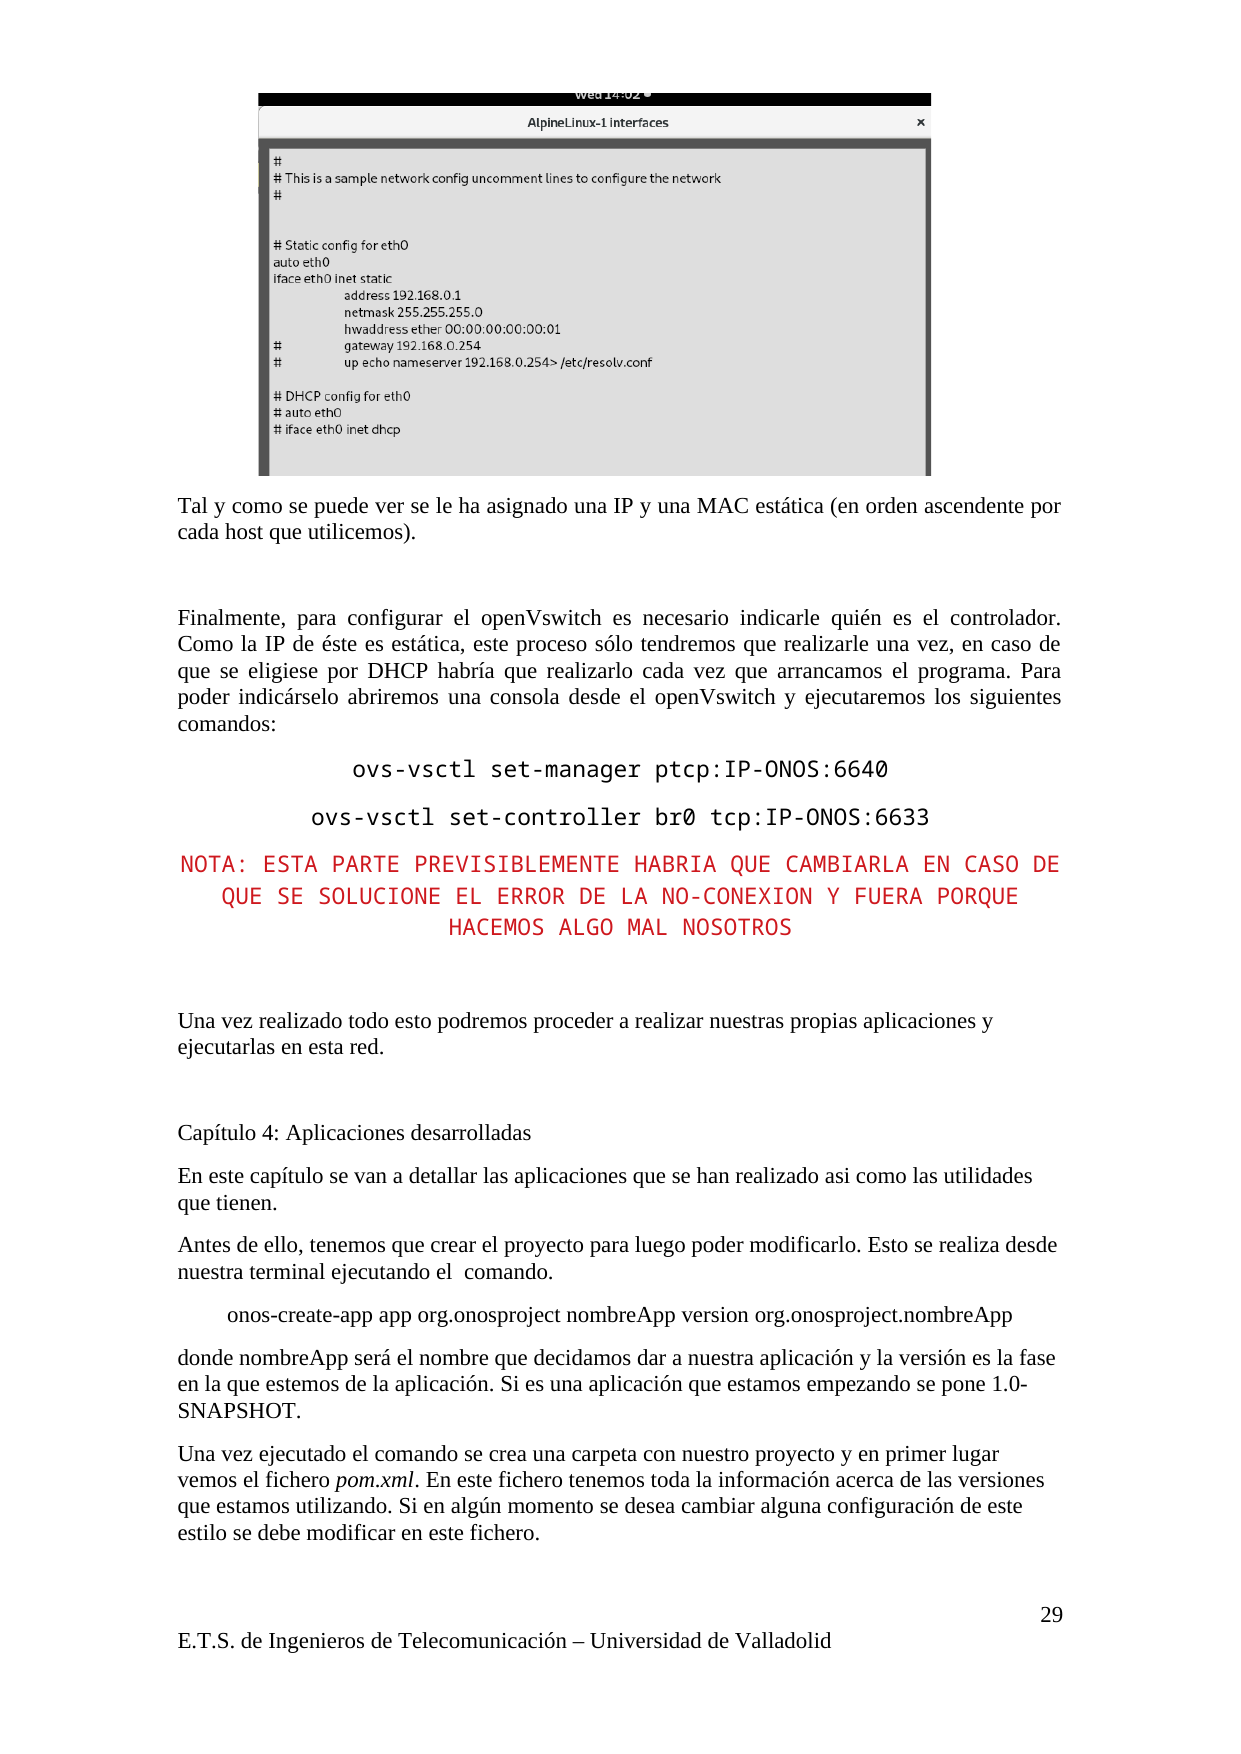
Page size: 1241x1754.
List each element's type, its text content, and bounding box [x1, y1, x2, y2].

text En este capítulo se van a detallar las aplicaciones que se han realizado asi como las utilidades que tienen. [177, 1162, 1063, 1215]
text Finalmente, para configurar el openVswitch es necesario indicarle quién es el controlador. Como la IP de éste es estática, este proceso sólo tendremos que realizarle una vez, en caso de que se eligiese por DHCP habría que realizarlo cada vez que arrancamos el programa. Para poder indicárselo abriremos una consola desde el openVswitch y ejecutaremos los siguientes comandos: [177, 604, 1063, 736]
text onos-create-app app org.onosproject nombreApp version org.onosproject.nombreApp [177, 1301, 1063, 1327]
picture [258, 93, 932, 476]
text ovs-vsctl set-controller br0 tcp:IP-ONOS:6633 [177, 801, 1063, 832]
text Una vez ejecutado el comando se crea una carpeta con nuestro proyecto y en primer lugar vemos el fichero pom.xml. En este fichero tenemos toda la información acerca de las versiones que estamos utilizando. Si en algún momento se desea cambiar alguna configuración de este estilo se debe modificar en este fichero. [177, 1440, 1063, 1545]
text ovs-vsctl set-manager ptcp:IP-ONOS:6640 [177, 753, 1063, 784]
text NOTA: ESTA PARTE PREVISIBLEMENTE HABRIA QUE CAMBIARLA EN CASO DE QUE SE SOLUCIONE EL ERROR DE LA NO-CONEXION Y FUERA PORQUE HACEMOS ALGO MAL NOSOTROS [177, 848, 1063, 942]
text Una vez realizado todo esto podremos proceder a realizar nuestras propias aplicaciones y ejecutarlas en esta red. [177, 1007, 1063, 1059]
text Antes de ello, tenemos que crear el proyecto para luego poder modificarlo. Esto se realiza desde nuestra terminal ejecutando el comando. [177, 1232, 1063, 1284]
text Tal y como se puede ver se le ha asignado una IP y una MAC estática (en orden ascendente por cada host que utilicemos). [177, 492, 1063, 544]
text donde nombreApp será el nombre que decidamos dar a nuestra aplicación y la versión es la fase en la que estemos de la aplicación. Si es una aplicación que estamos empezando se pone 1.0-SNAPSHOT. [177, 1344, 1063, 1423]
text Capítulo 4: Aplicaciones desarrolladas [177, 1119, 1063, 1146]
